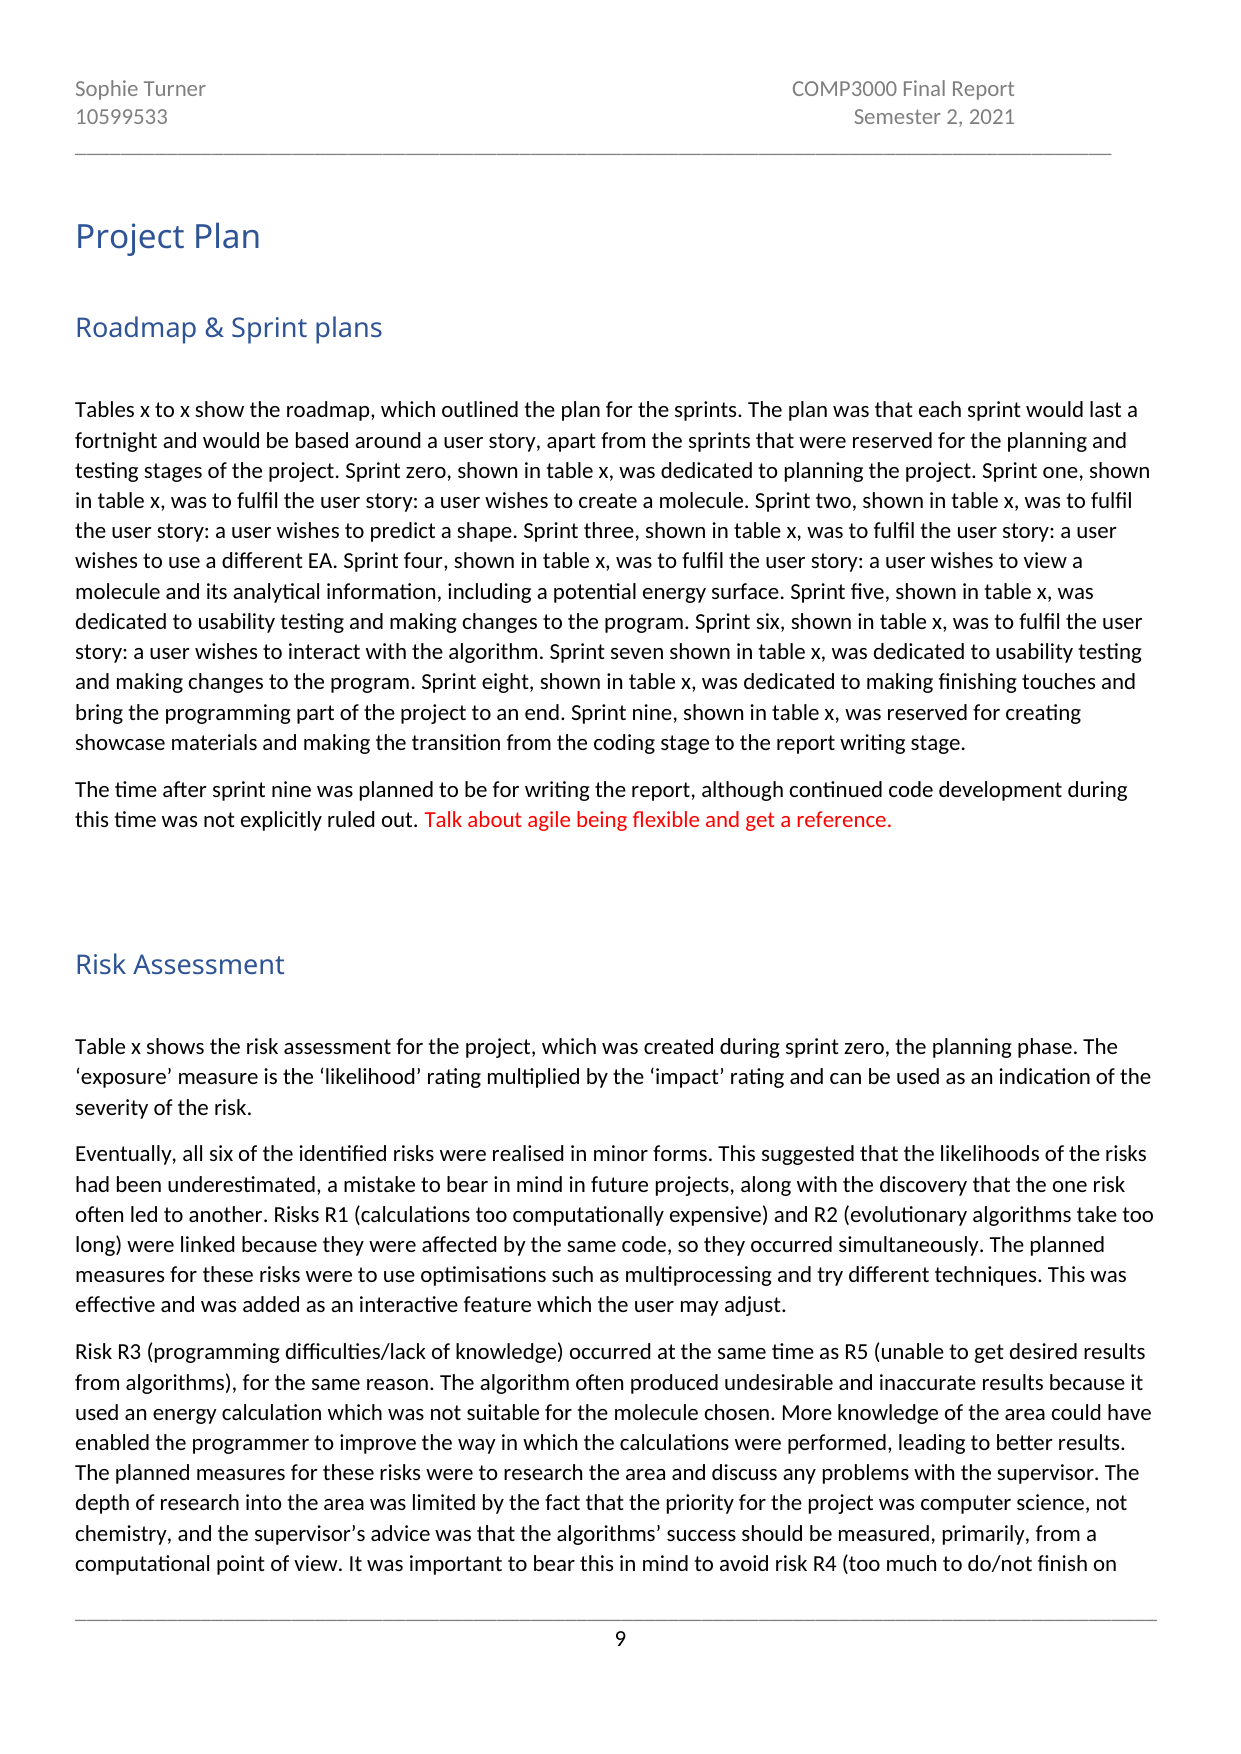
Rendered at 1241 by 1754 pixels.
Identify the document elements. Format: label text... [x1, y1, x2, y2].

text Tables x to x show the roadmap, which outlined the plan for the sprints. The plan was that each sprint would last a fortnight and would be based around a user story, apart from the sprints that were reserved for the planning and testing stages of the project. Sprint zero, shown in table x, was dedicated to planning the project. Sprint one, shown in table x, was to fulfil the user story: a user wishes to create a molecule. Sprint two, shown in table x, was to fulfil the user story: a user wishes to predict a shape. Sprint three, shown in table x, was to fulfil the user story: a user wishes to use a different EA. Sprint four, shown in table x, was to fulfil the user story: a user wishes to view a molecule and its analytical information, including a potential energy surface. Sprint five, shown in table x, was dedicated to usability testing and making changes to the program. Sprint six, shown in table x, was to fulfil the user story: a user wishes to interact with the algorithm. Sprint seven shown in table x, was dedicated to usability testing and making changes to the program. Sprint eight, shown in table x, was dedicated to making finishing touches and bring the programming part of the project to an end. Sprint nine, shown in table x, was reserved for creating showcase materials and making the transition from the coding stage to the report writing stage. [75, 396, 1165, 756]
subtitle Project Plan [75, 213, 1165, 258]
subtitle Risk Assessment [75, 946, 1165, 982]
text The time after sprint nine was planned to be for writing the report, although continued code development during this time was not explicitly ruled out. Talk about agile being flexible and get a reference. [75, 775, 1165, 833]
text Table x shows the risk assessment for the project, which was created during sprint zero, the planning phase. The ‘exposure’ measure is the ‘likelihood’ rating multiplied by the ‘impact’ rating and can be used as an indication of the severity of the risk. [75, 1032, 1165, 1121]
text Eventually, all six of the identified risks were realised in minor forms. This suggested that the likelihoods of the risks had been underestimated, a mistake to bear in mind in future projects, along with the discovery that the one risk often led to another. Risks R1 (calculations too computationally expensive) and R2 (evolutionary algorithms take too long) were linked because they were affected by the same code, so they occurred simultaneously. The planned measures for these risks were to use optimisations such as multiprocessing and try different techniques. This was effective and was added as an interactive feature which the user may adjust. [75, 1139, 1165, 1318]
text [75, 1337, 1165, 1577]
subtitle Roadmap & Sprint plans [75, 309, 1165, 346]
